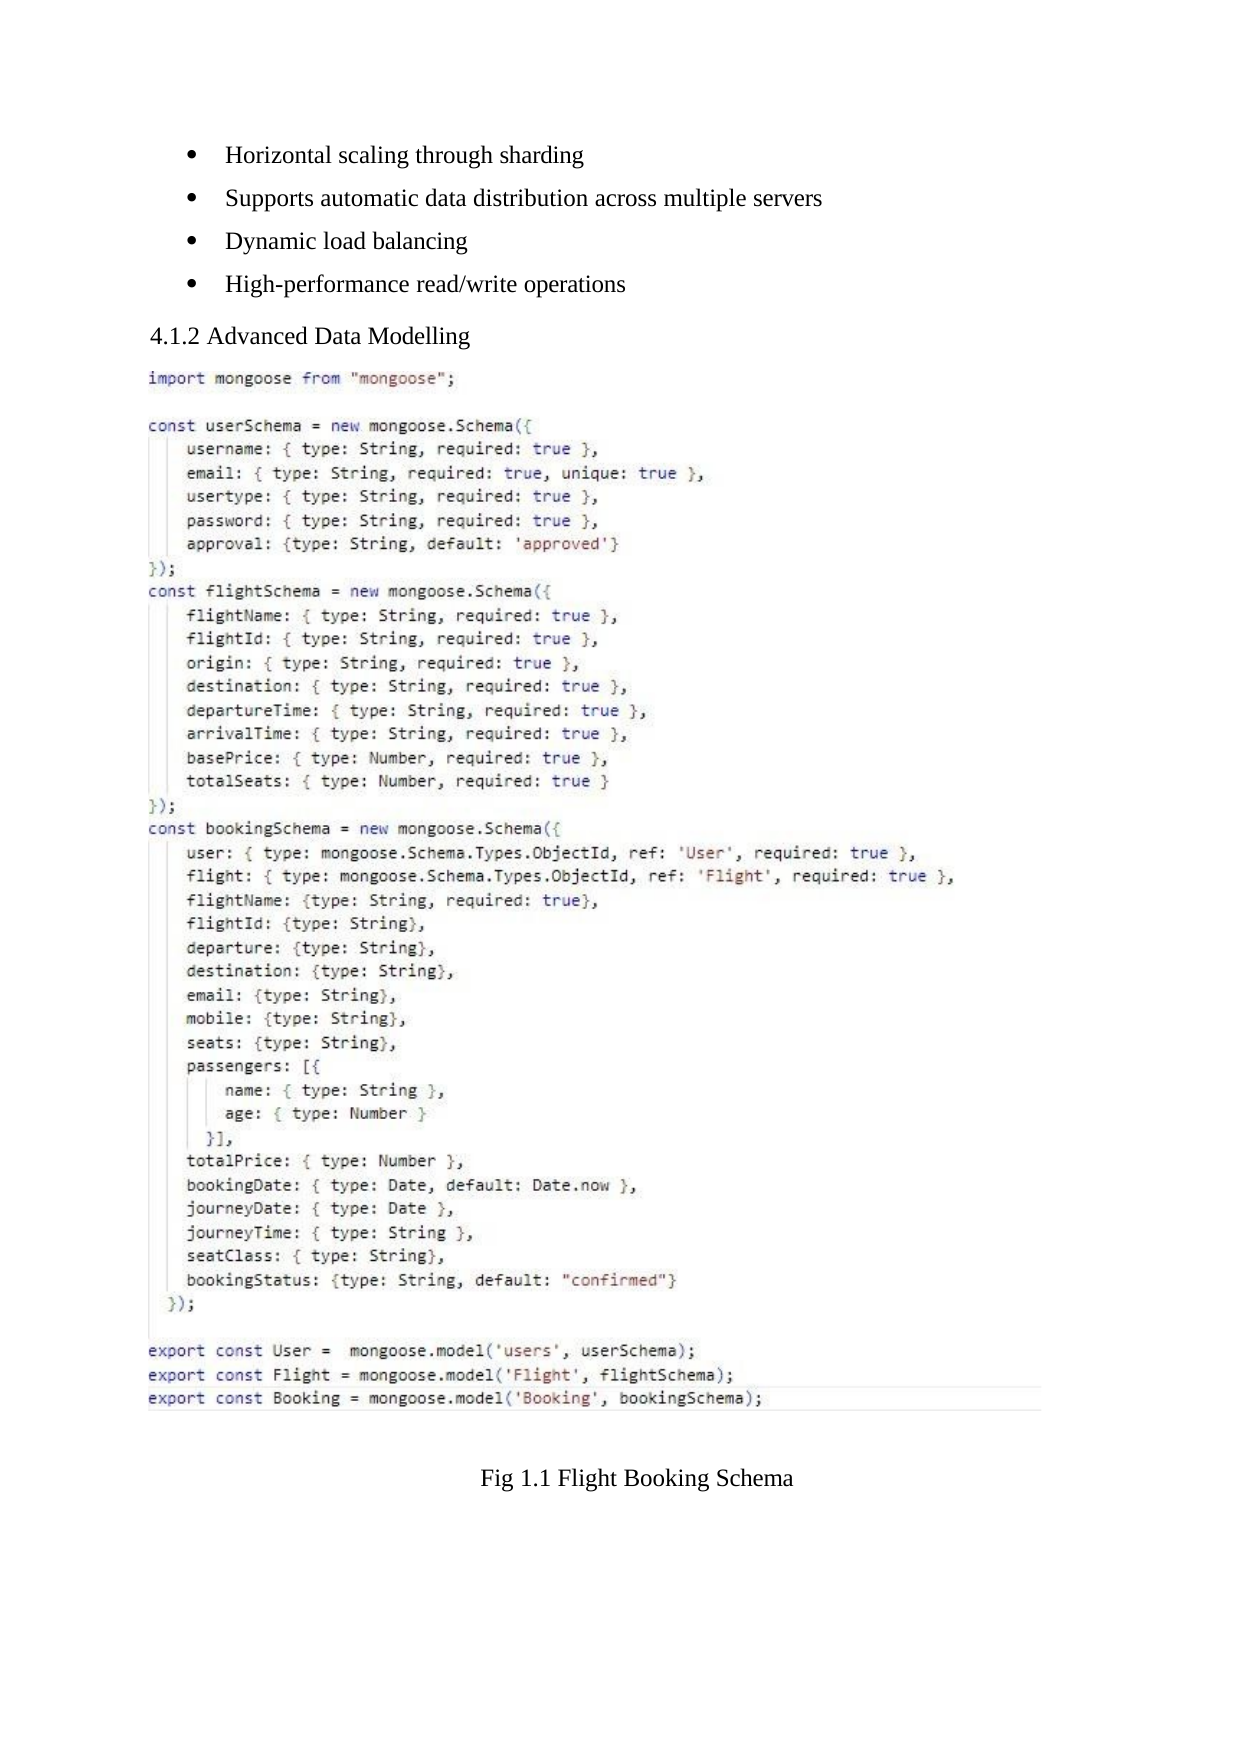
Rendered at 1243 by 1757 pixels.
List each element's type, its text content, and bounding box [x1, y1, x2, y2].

list Dynamic load balancing [187, 226, 1186, 255]
list High-performance read/write operations [187, 269, 1186, 298]
list Supports automatic data distribution across multiple servers [187, 183, 1186, 212]
list Horizontal scaling through sharding [187, 140, 1186, 169]
list Advanced Data Modelling [150, 321, 1186, 350]
picture [148, 371, 1042, 1411]
text Fig 1.1 Flight Booking Schema [94, 1463, 1180, 1492]
